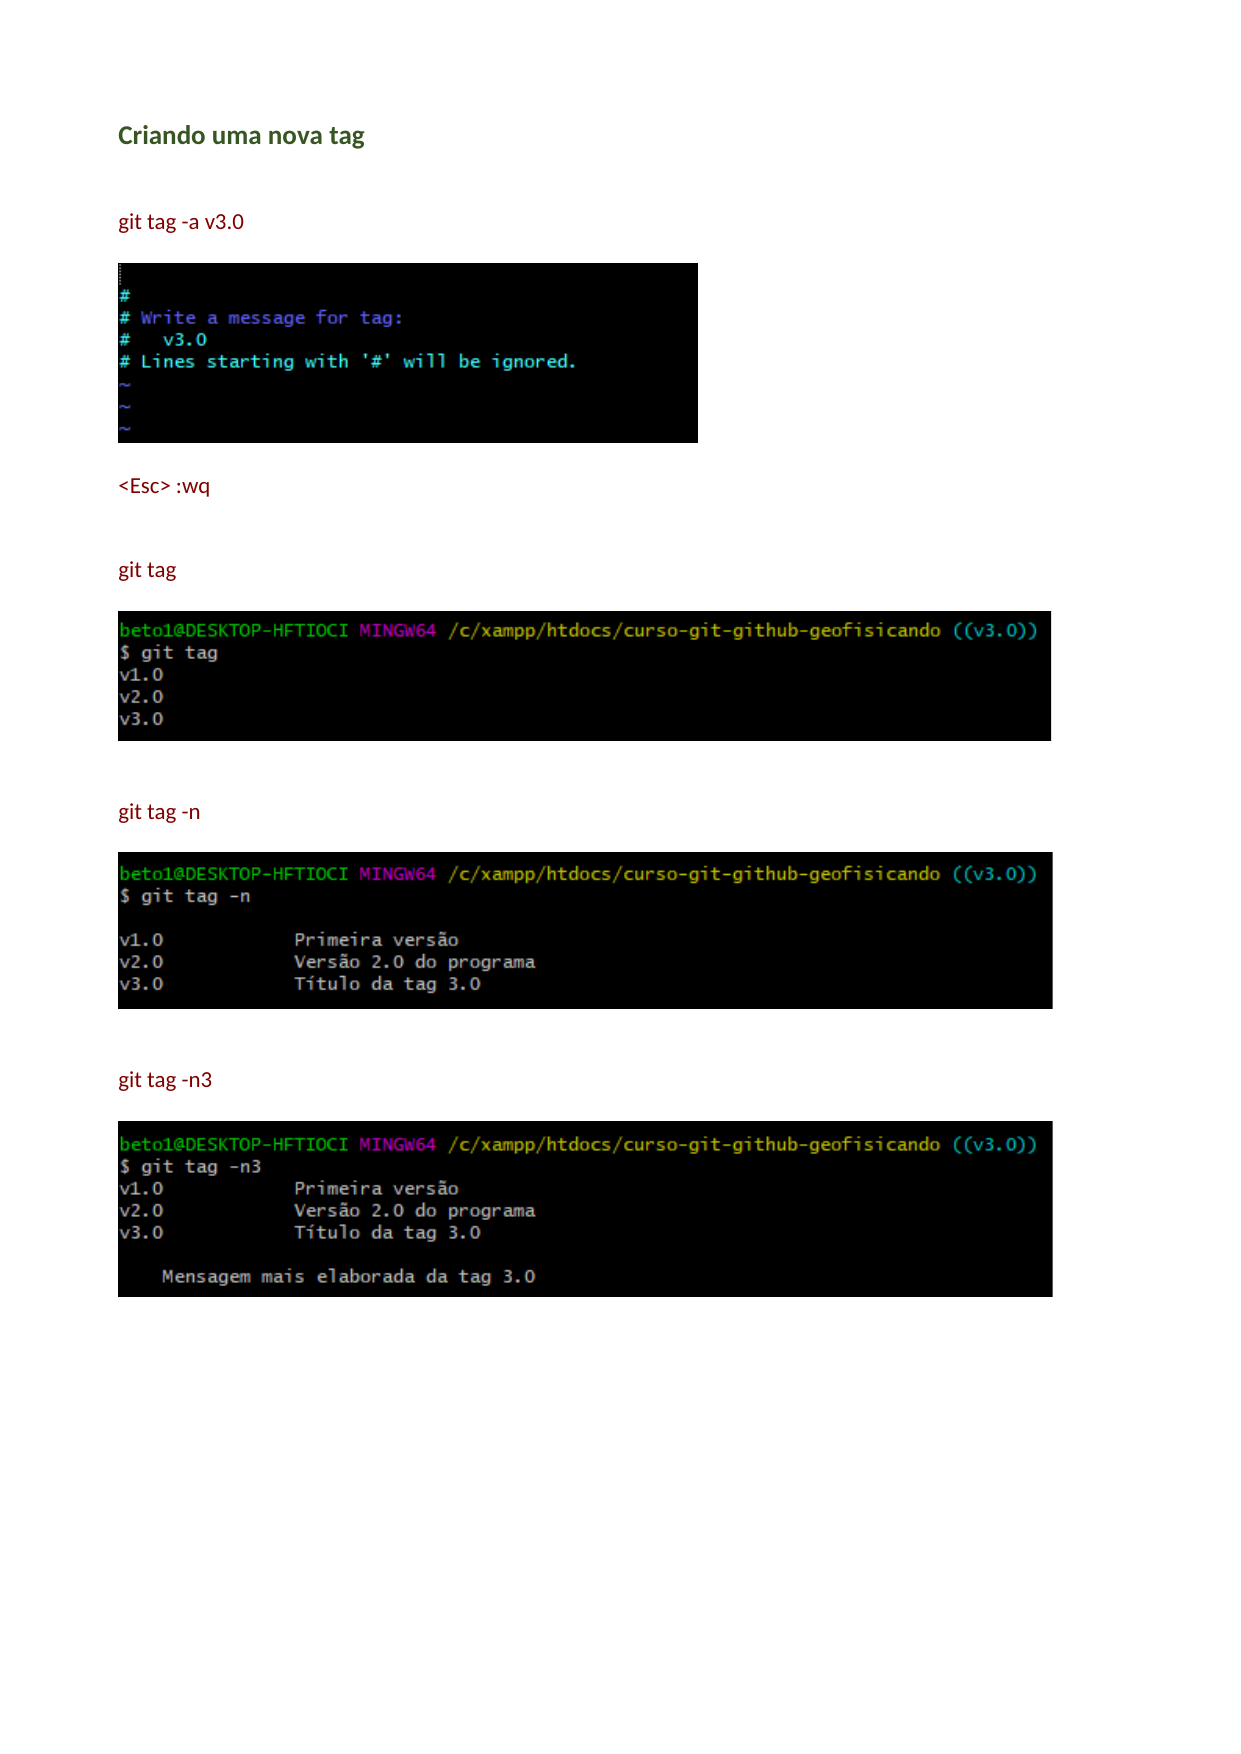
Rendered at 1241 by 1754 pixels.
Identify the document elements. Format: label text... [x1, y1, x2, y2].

text git tag -a v3.0 [118, 207, 1122, 235]
subtitle Criando uma nova tag [118, 118, 1122, 151]
picture [118, 263, 698, 443]
picture [118, 852, 1053, 1009]
picture [118, 611, 1052, 741]
text <Esc> :wq [118, 471, 1122, 499]
text git tag -n3 [118, 1065, 1122, 1093]
text git tag -n [118, 797, 1122, 825]
picture [118, 1121, 1053, 1297]
text git tag [118, 555, 1122, 583]
